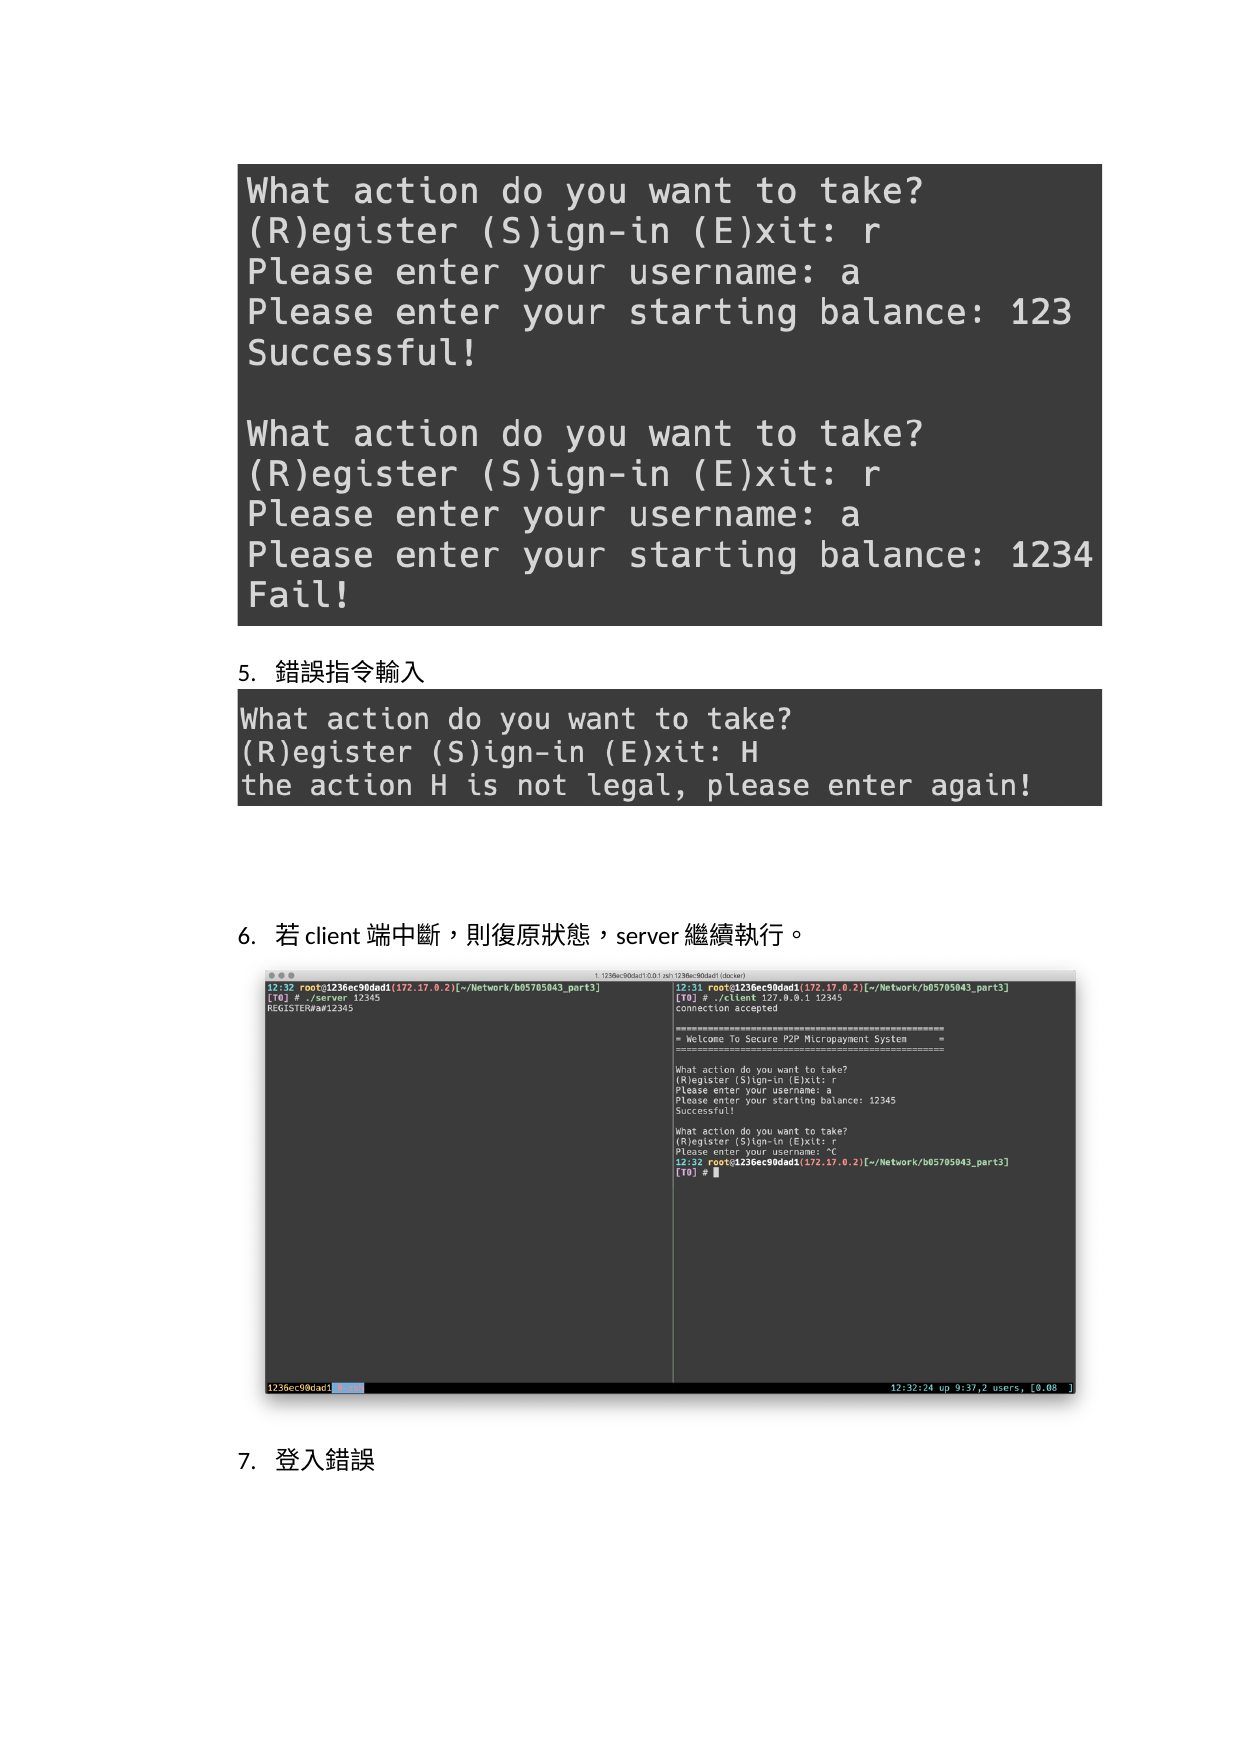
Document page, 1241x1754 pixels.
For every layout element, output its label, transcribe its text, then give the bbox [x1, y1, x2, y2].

list 錯誤指令輸入 [237, 652, 1053, 689]
list 登入錯誤 [237, 1439, 1053, 1477]
picture [237, 952, 1103, 1430]
list 若client端中斷，則復原狀態，server繼續執行。 [237, 914, 1053, 952]
picture [237, 164, 1103, 626]
picture [237, 689, 1103, 806]
